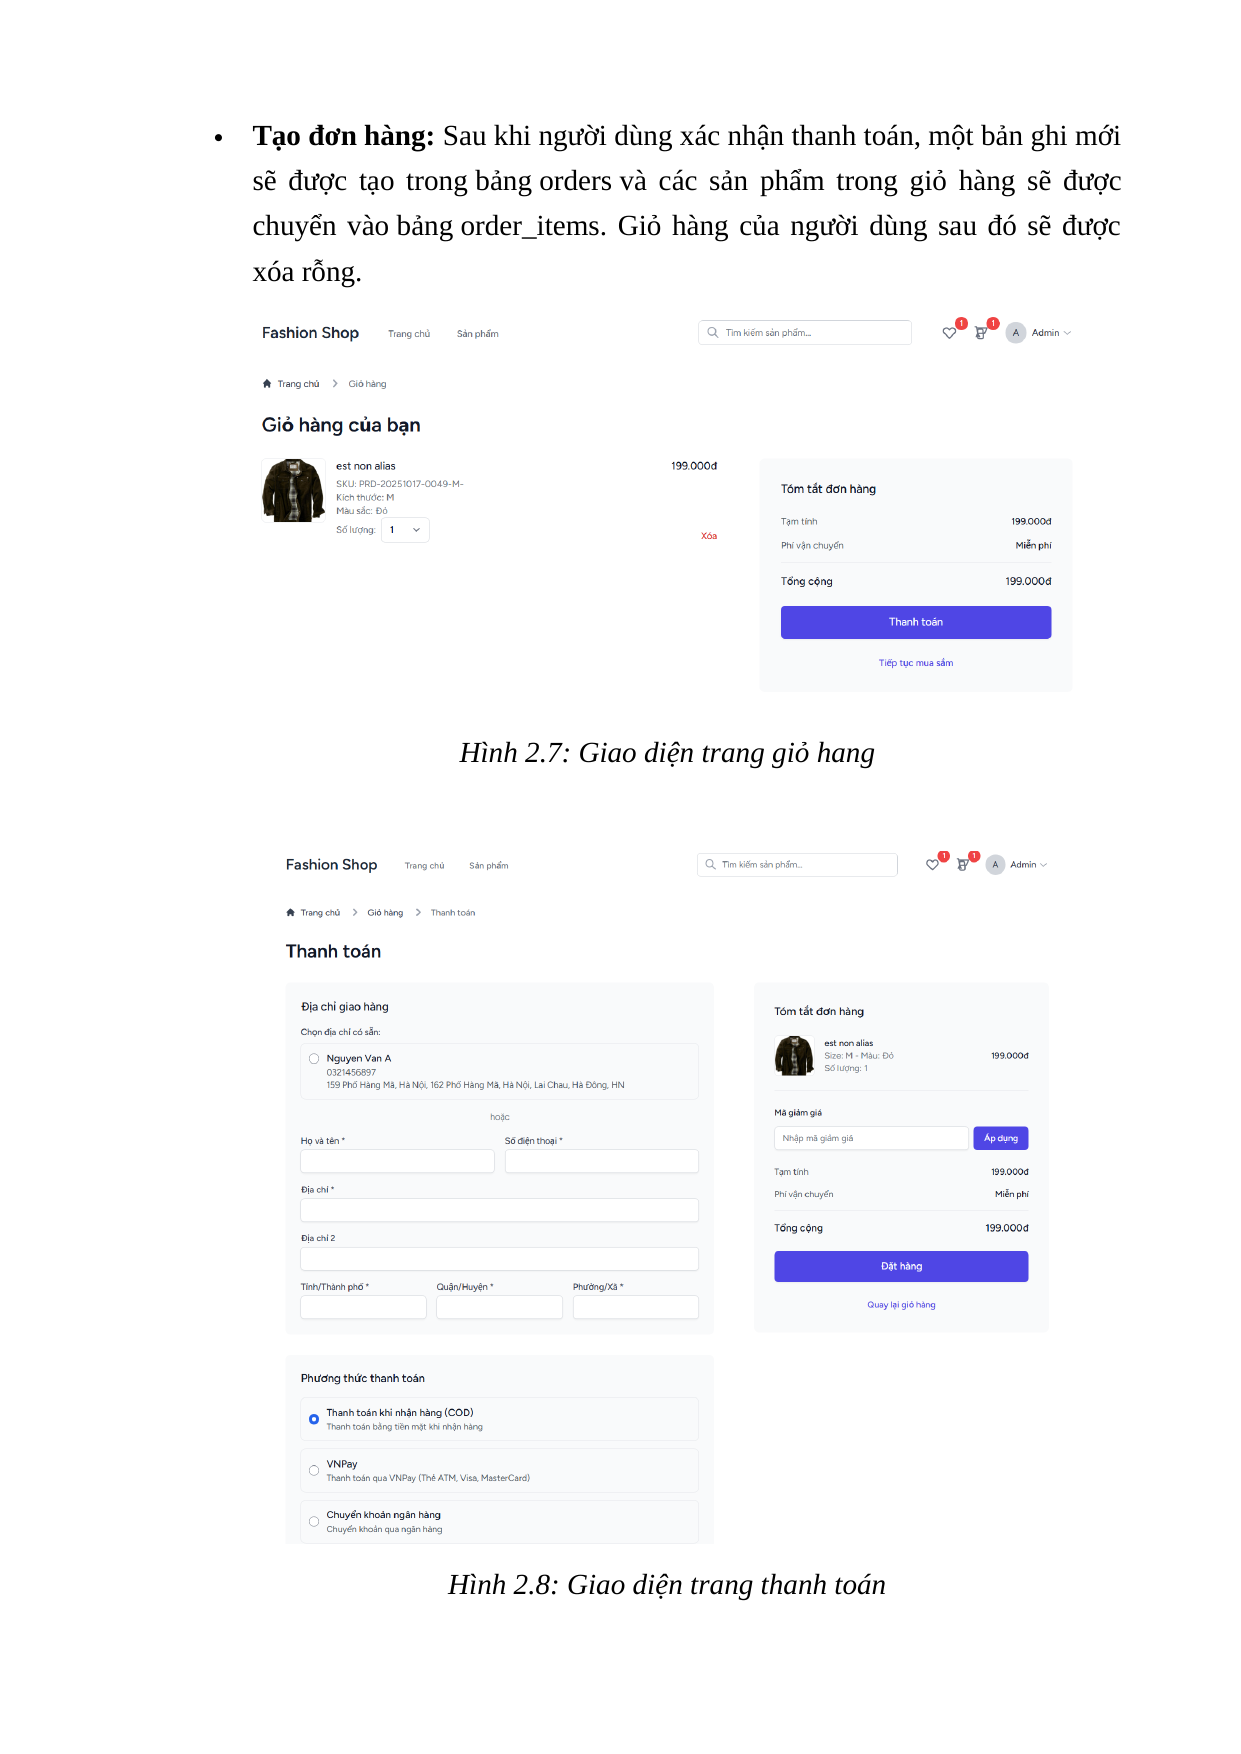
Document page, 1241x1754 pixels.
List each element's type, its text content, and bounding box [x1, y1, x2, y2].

list Tạo đơn hàng: Sau khi người dùng xác nhận thanh toán, một bản ghi mới sẽ được tạo trong bảng orders và các sản phẩm trong giỏ hàng sẽ được chuyển vào bảng order_items. Giỏ hàng của người dùng sau đó sẽ được xóa rỗng. [215, 118, 1122, 287]
picture [243, 311, 1094, 712]
picture [280, 851, 1057, 1544]
text Hình 2.7: Giao diện trang giỏ hang [215, 736, 1122, 769]
text Hình 2.8: Giao diện trang thanh toán [215, 1567, 1122, 1601]
